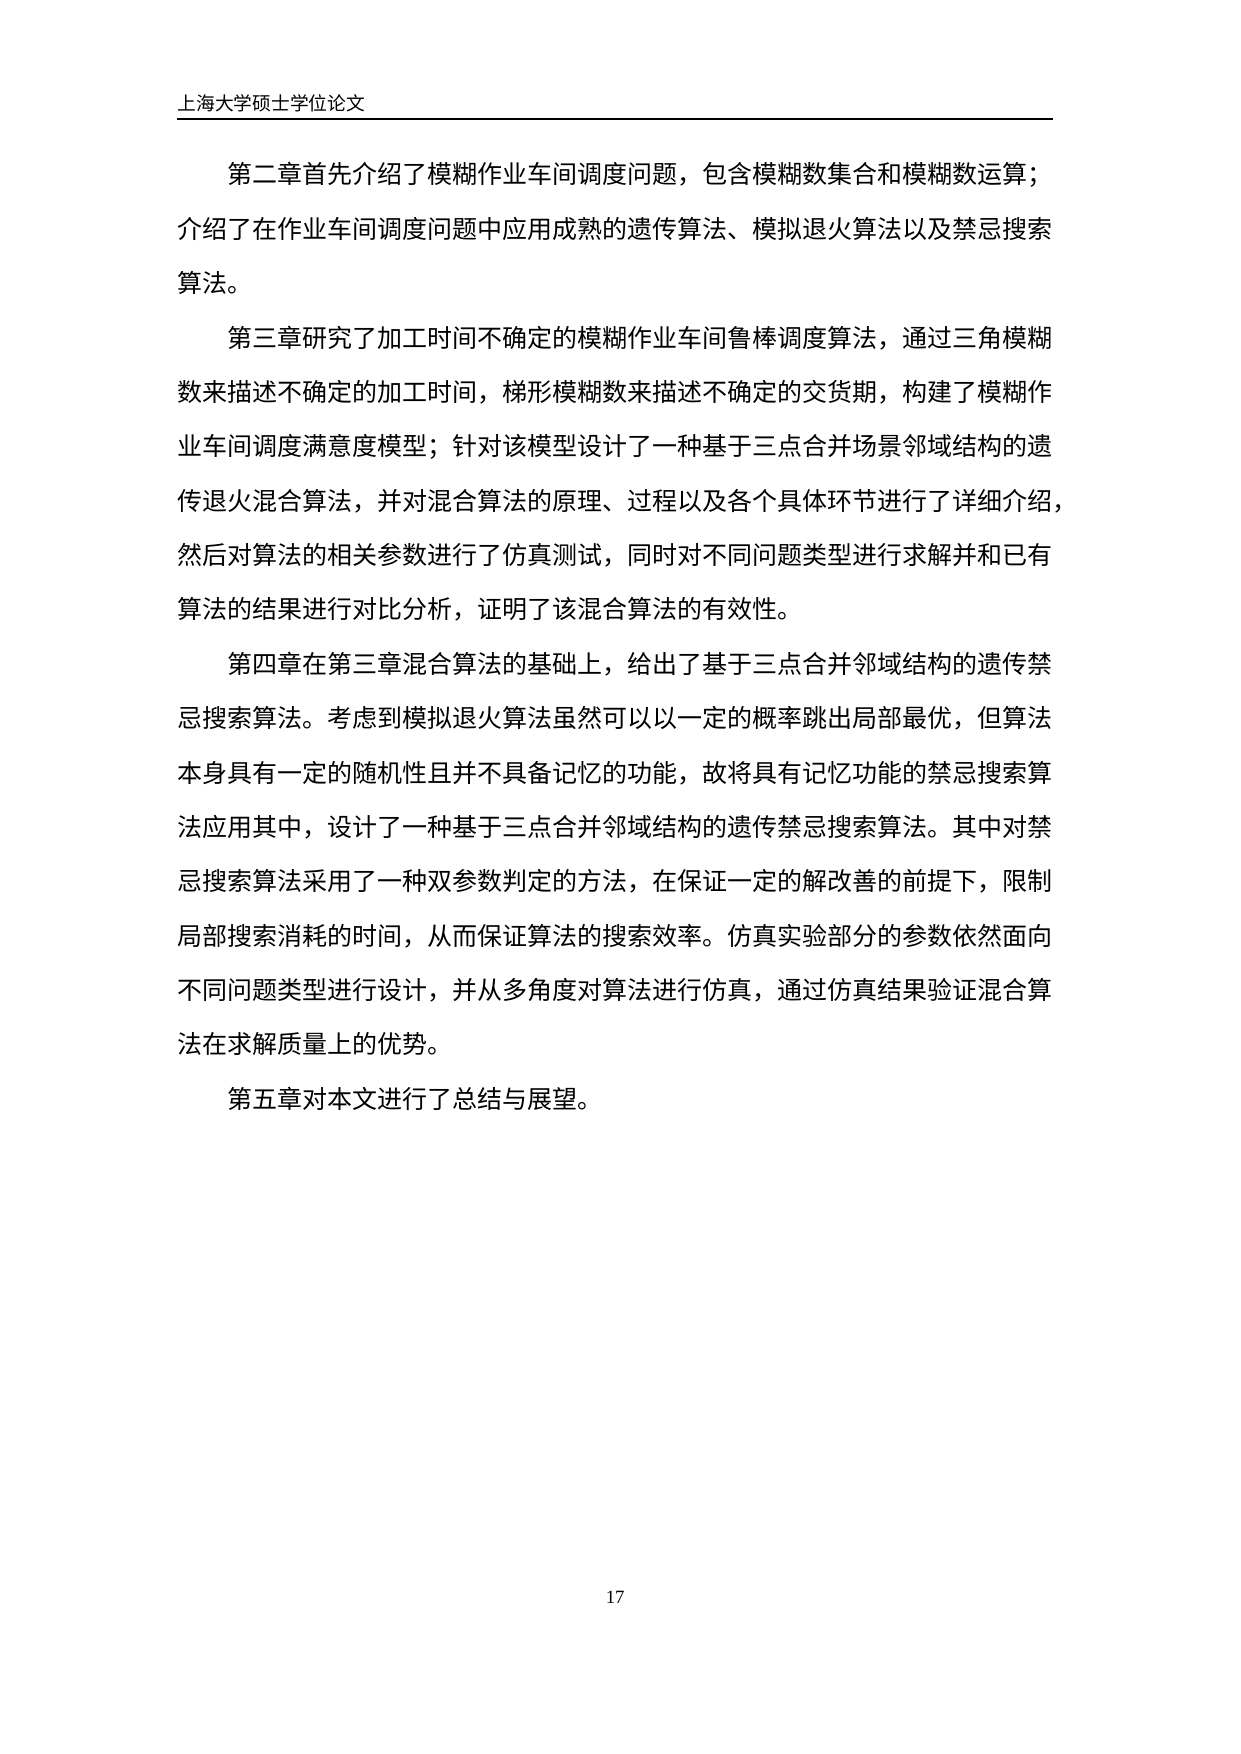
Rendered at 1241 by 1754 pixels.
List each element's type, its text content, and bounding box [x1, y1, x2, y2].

text 第四章在第三章混合算法的基础上，给出了基于三点合并邻域结构的遗传禁忌搜索算法。考虑到模拟退火算法虽然可以以一定的概率跳出局部最优，但算法本身具有一定的随机性且并不具备记忆的功能，故将具有记忆功能的禁忌搜索算法应用其中，设计了一种基于三点合并邻域结构的遗传禁忌搜索算法。其中对禁忌搜索算法采用了一种双参数判定的方法，在保证一定的解改善的前提下，限制局部搜索消耗的时间，从而保证算法的搜索效率。仿真实验部分的参数依然面向不同问题类型进行设计，并从多角度对算法进行仿真，通过仿真结果验证混合算法在求解质量上的优势。 [177, 644, 1053, 1061]
text 第五章对本文进行了总结与展望。 [177, 1079, 1053, 1116]
text 第二章首先介绍了模糊作业车间调度问题，包含模糊数集合和模糊数运算；介绍了在作业车间调度问题中应用成熟的遗传算法、模拟退火算法以及禁忌搜索算法。 [177, 155, 1053, 300]
text 第三章研究了加工时间不确定的模糊作业车间鲁棒调度算法，通过三角模糊数来描述不确定的加工时间，梯形模糊数来描述不确定的交货期，构建了模糊作业车间调度满意度模型；针对该模型设计了一种基于三点合并场景邻域结构的遗传退火混合算法，并对混合算法的原理、过程以及各个具体环节进行了详细介绍，然后对算法的相关参数进行了仿真测试，同时对不同问题类型进行求解并和已有算法的结果进行对比分析，证明了该混合算法的有效性。 [177, 318, 1053, 626]
